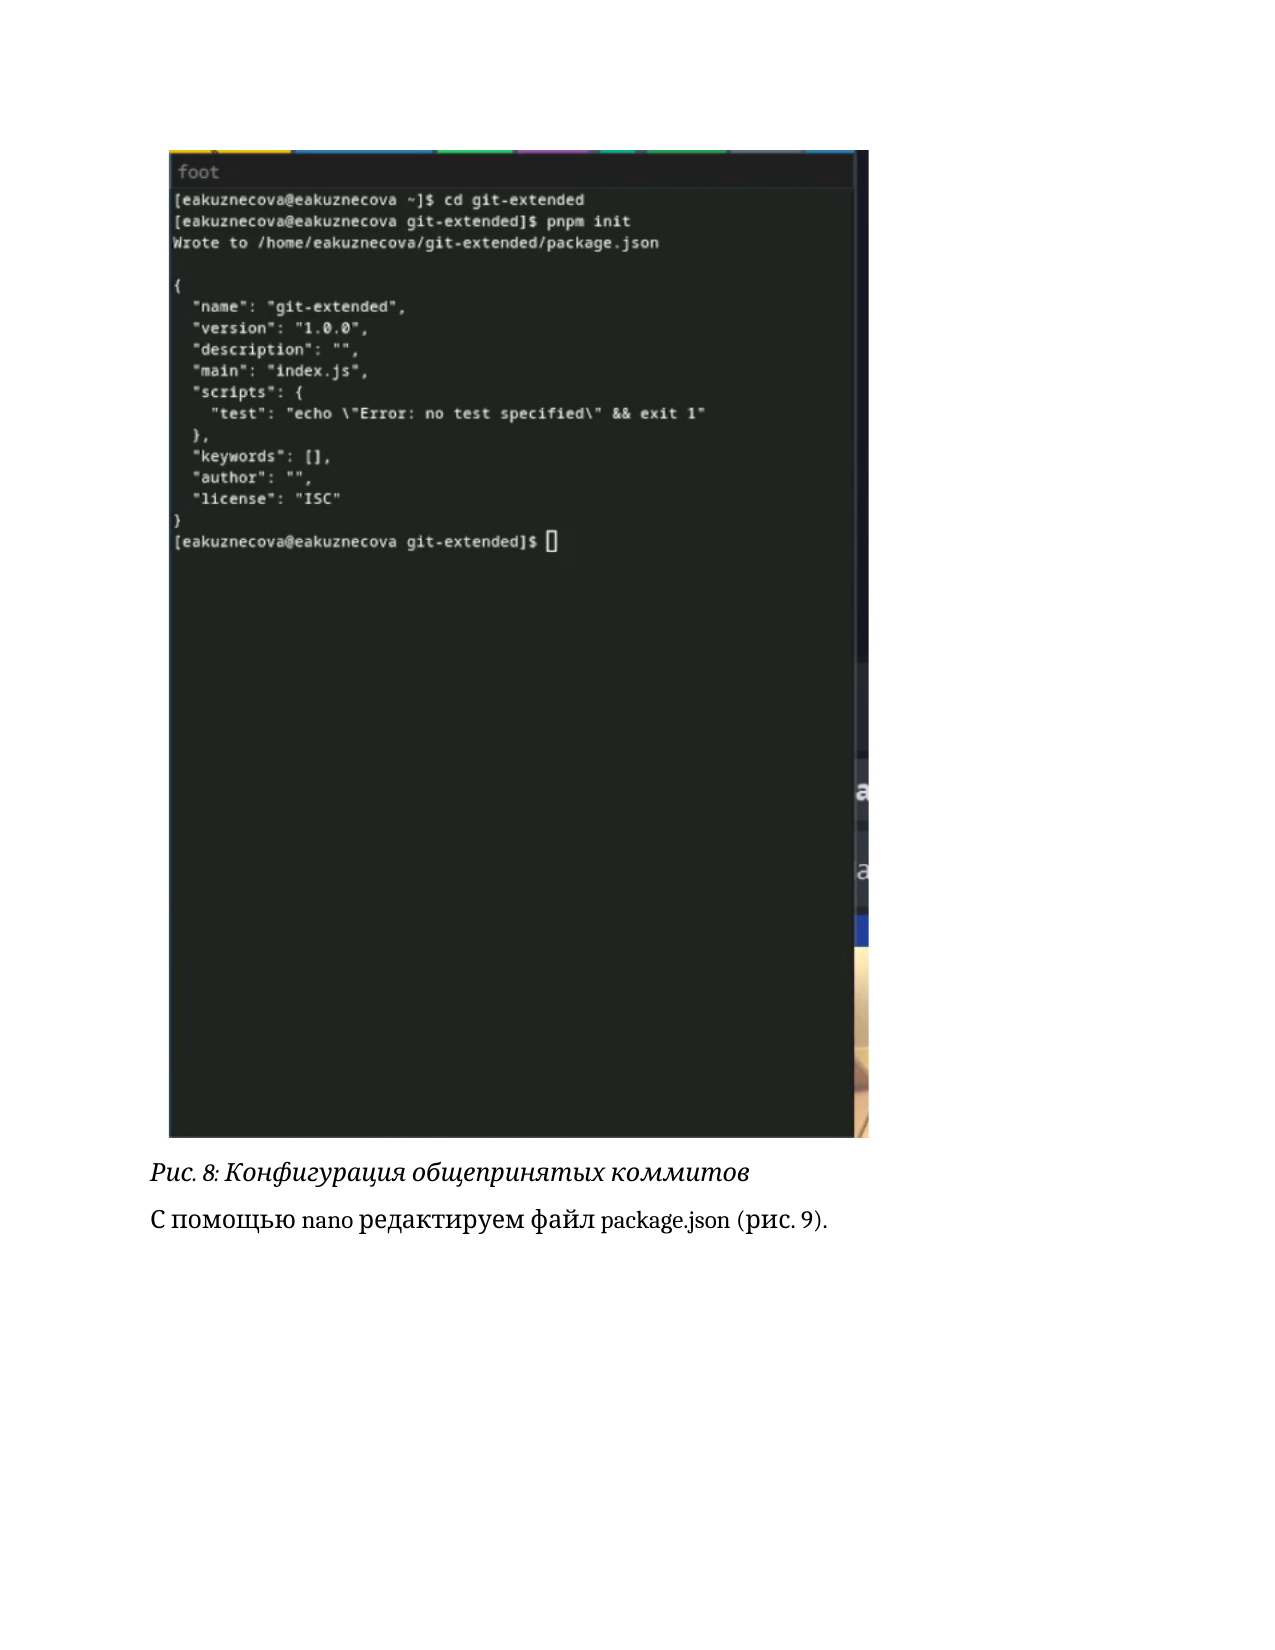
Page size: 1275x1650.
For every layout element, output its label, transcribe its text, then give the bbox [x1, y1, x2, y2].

text Рис. 8: Конфигурация общепринятых коммитов [150, 1159, 1125, 1188]
text С помощью nano редактируем файл package.json (рис. 9). [150, 1206, 1125, 1235]
picture [168, 150, 869, 1138]
